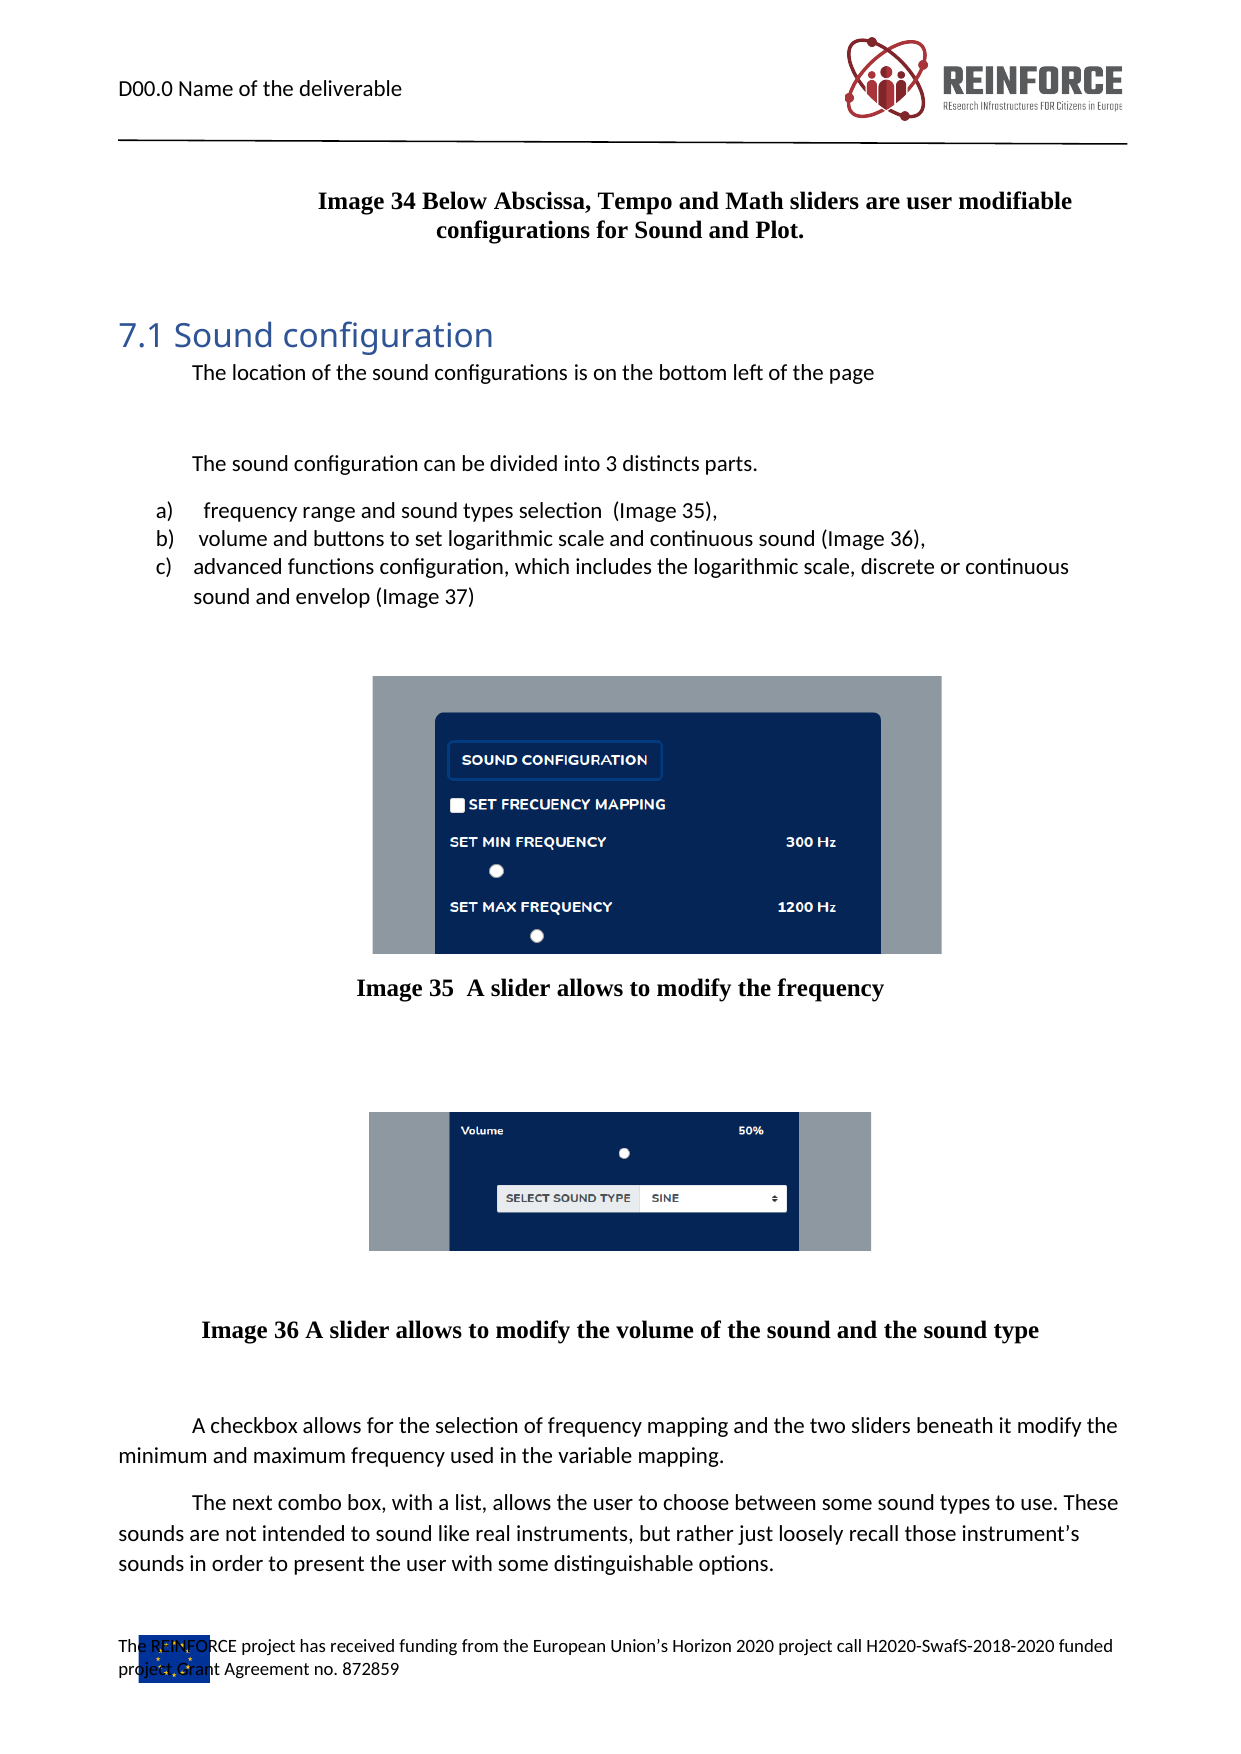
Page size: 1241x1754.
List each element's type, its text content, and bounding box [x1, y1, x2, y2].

picture [138, 1635, 210, 1683]
text The sound configuration can be divided into 3 distincts parts. [118, 449, 1122, 477]
picture [369, 1112, 872, 1251]
subtitle Image 36 A slider allows to modify the volume of the sound and the sound type [118, 1315, 1122, 1344]
list advanced functions configuration, which includes the logarithmic scale, discrete or continuous sound and envelop (Image 37) [156, 552, 1122, 610]
picture [372, 676, 942, 954]
subtitle 7.1 Sound configuration [118, 312, 1122, 358]
text The location of the sound configurations is on the bottom left of the page [118, 358, 1122, 386]
subtitle Image 35 A slider allows to modify the frequency [118, 973, 1122, 1001]
picture [845, 37, 1123, 121]
list volume and buttons to set logarithmic scale and continuous sound (Image 36), [156, 524, 1122, 552]
list frequency range and sound types selection (Image 35), [156, 496, 1122, 524]
subtitle Image 34 Below Abscissa, Tempo and Math sliders are user modifiable configurations for Sound and Plot. [118, 186, 1122, 243]
text A checkbox allows for the selection of frequency mapping and the two sliders beneath it modify the minimum and maximum frequency used in the variable mapping. [118, 1411, 1122, 1469]
text The next combo box, with a list, allows the user to choose between some sound types to use. These sounds are not intended to sound like real instruments, but rather just loosely recall those instrument’s sounds in order to present the user with some distinguishable options. [118, 1488, 1122, 1577]
